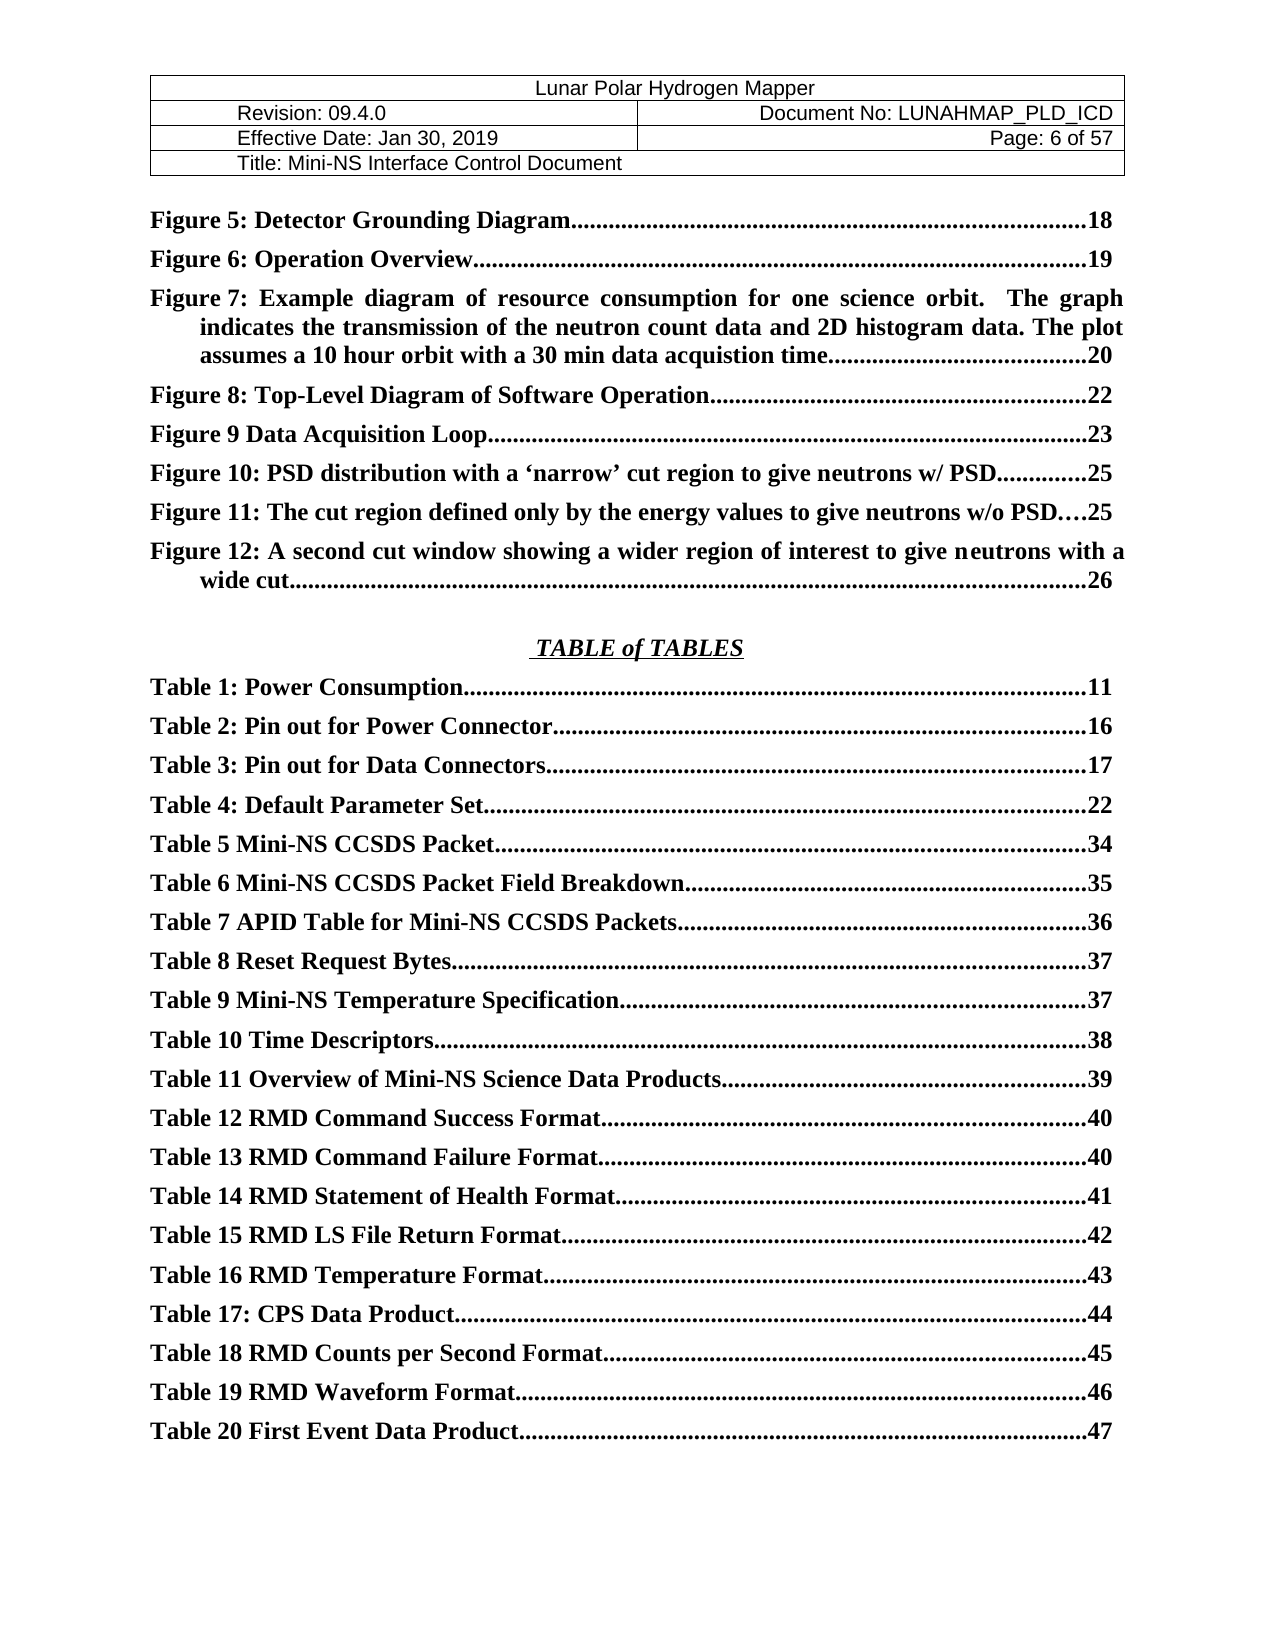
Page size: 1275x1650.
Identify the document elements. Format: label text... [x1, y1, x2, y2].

text Table 14 RMD Statement of Health Format 41 [150, 1181, 1125, 1210]
text Table 3: Pin out for Data Connectors 17 [150, 751, 1125, 779]
text Figure 7: Example diagram of resource consumption for one science orbit. The graph indicates the transmission of the neutron count data and 2D histogram data. The plot assumes a 10 hour orbit with a 30 min data acquistion time. 20 [150, 283, 1125, 369]
text Table 8 Reset Request Bytes 37 [150, 946, 1125, 975]
text Figure 9 Data Acquisition Loop 23 [150, 419, 1125, 448]
text Table 19 RMD Waveform Format 46 [150, 1377, 1125, 1406]
text Table 10 Time Descriptors 38 [150, 1025, 1125, 1053]
text Table 17: CPS Data Product 44 [150, 1299, 1125, 1328]
text Figure 11: The cut region defined only by the energy values to give neutrons w/o PSD 25 [150, 497, 1125, 526]
text Table 2: Pin out for Power Connector 16 [150, 711, 1125, 740]
text Table 16 RMD Temperature Format 43 [150, 1260, 1125, 1288]
text Table 11 Overview of Mini-NS Science Data Products 39 [150, 1064, 1125, 1093]
text Figure 5: Detector Grounding Diagram 18 [150, 205, 1125, 233]
text Table 12 RMD Command Success Format 40 [150, 1103, 1125, 1132]
text Table 20 First Event Data Product 47 [150, 1416, 1125, 1445]
text Table 1: Power Consumption. 11 [150, 672, 1125, 701]
text Table 4: Default Parameter Set 22 [150, 790, 1125, 818]
text Figure 10: PSD distribution with a ‘narrow’ cut region to give neutrons w/ PSD. 25 [150, 458, 1125, 487]
text Table 5 Mini-NS CCSDS Packet 34 [150, 829, 1125, 858]
text TABLE of TABLES [150, 633, 1125, 662]
text Table 18 RMD Counts per Second Format 45 [150, 1338, 1125, 1367]
text Figure 8: Top-Level Diagram of Software Operation 22 [150, 380, 1125, 408]
text Figure 12: A second cut window showing a wider region of interest to give neutrons with a wide cut. 26 [150, 536, 1125, 594]
text Table 7 APID Table for Mini-NS CCSDS Packets 36 [150, 907, 1125, 936]
text Table 9 Mini-NS Temperature Specification 37 [150, 986, 1125, 1014]
text Table 6 Mini-NS CCSDS Packet Field Breakdown 35 [150, 868, 1125, 897]
text Figure 6: Operation Overview 19 [150, 244, 1125, 273]
text Table 15 RMD LS File Return Format 42 [150, 1221, 1125, 1249]
text Table 13 RMD Command Failure Format 40 [150, 1142, 1125, 1171]
